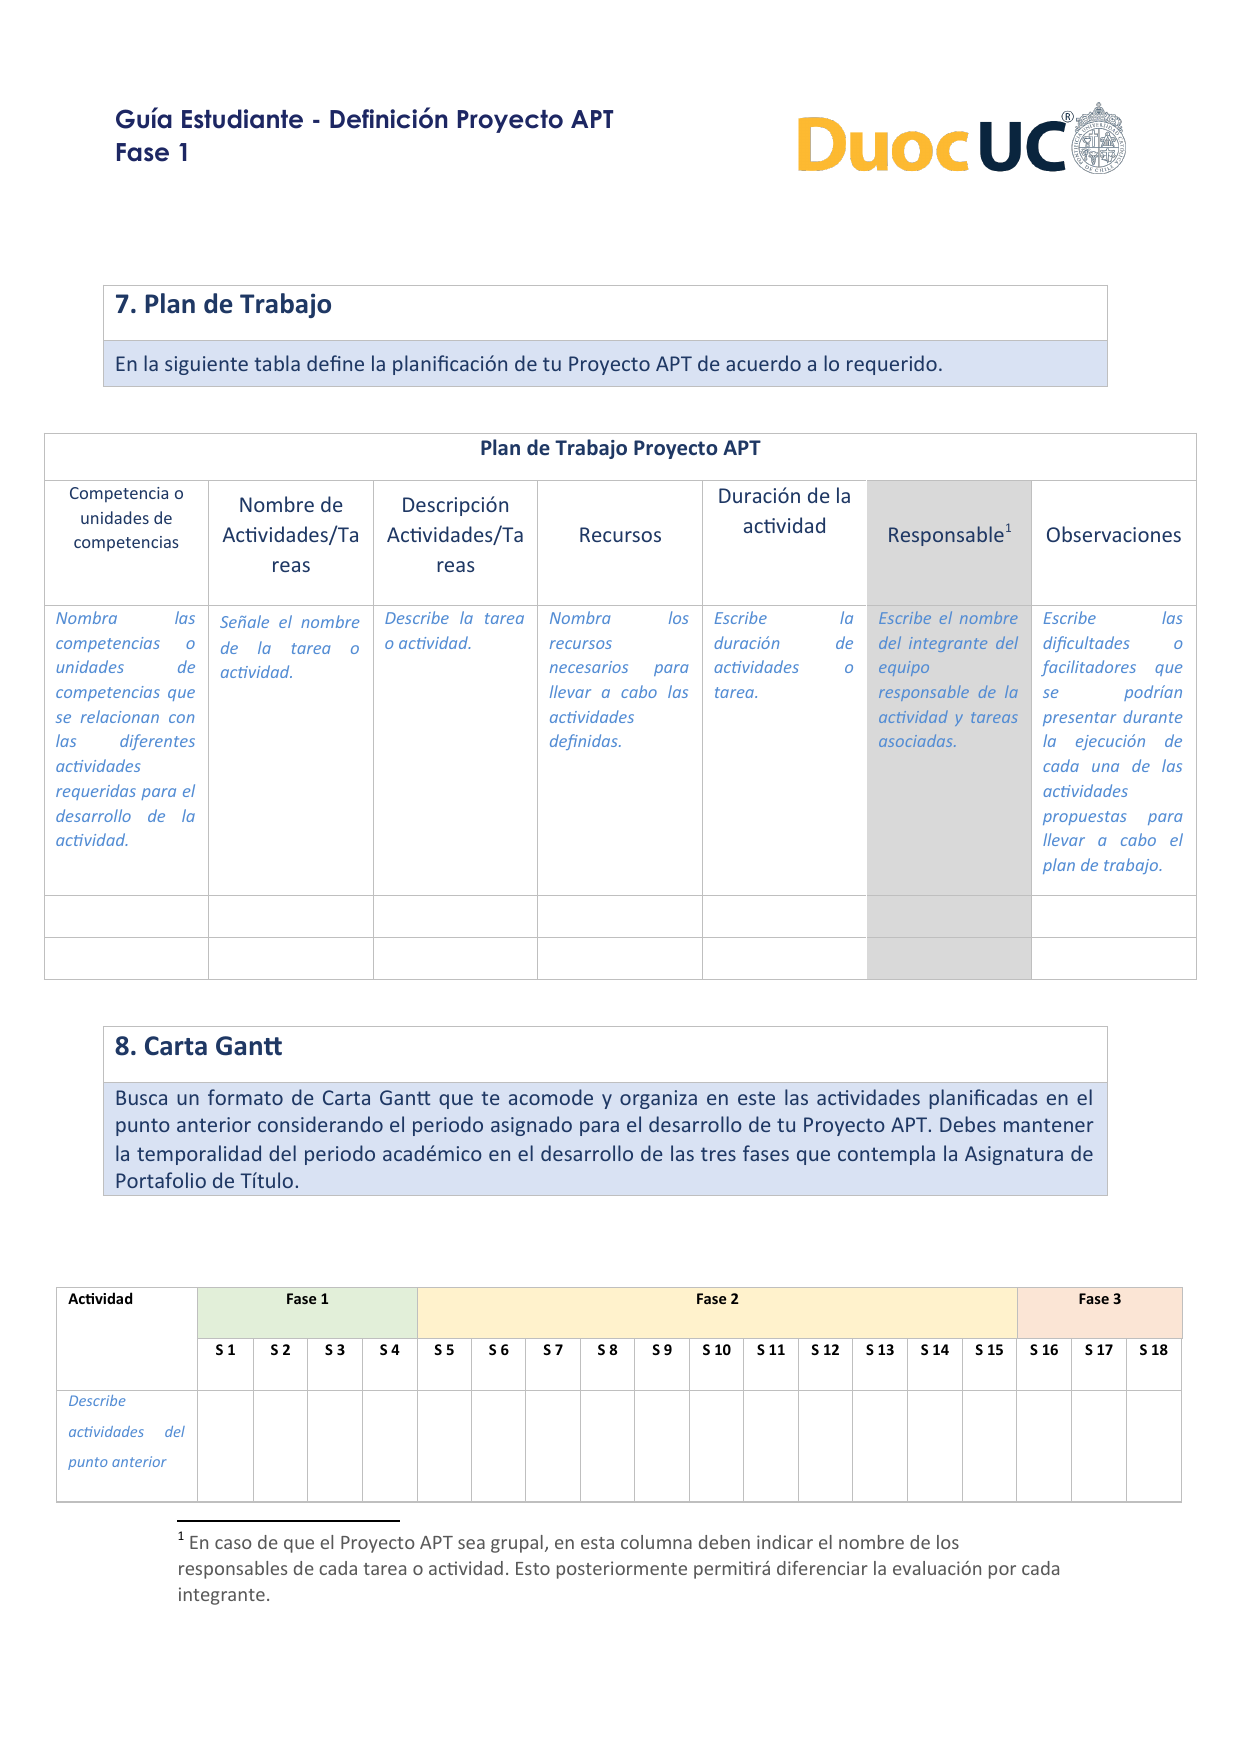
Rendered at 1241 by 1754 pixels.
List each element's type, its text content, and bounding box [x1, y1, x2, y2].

table_cell S 6 [472, 1339, 525, 1389]
table_cell Duración de la actividad [703, 481, 866, 605]
table_cell Responsable [867, 481, 1031, 605]
table_cell [254, 1391, 307, 1501]
table_cell [908, 1391, 962, 1501]
table_header Actividad [57, 1288, 197, 1389]
table_cell Escribe las dificultades o facilitadores que se podrían presentar durante la ejecución de cada una de las actividades propuestas para llevar a cabo el plan de trabajo. [1032, 606, 1196, 895]
table_cell [703, 896, 866, 937]
table_cell [418, 1391, 471, 1501]
table_cell S 2 [254, 1339, 307, 1389]
table_cell S 5 [418, 1339, 471, 1389]
table_cell [209, 896, 373, 937]
table_cell [744, 1391, 798, 1501]
table_cell [867, 896, 1031, 937]
table_cell [963, 1391, 1016, 1501]
table_cell [635, 1391, 689, 1501]
table_cell Observaciones [1032, 481, 1196, 605]
table_cell [363, 1391, 417, 1501]
table_header Plan de Trabajo Proyecto APT [45, 434, 1196, 480]
table_cell [45, 896, 208, 937]
table_cell [209, 938, 373, 979]
table_cell S 11 [744, 1339, 798, 1389]
table_cell Descripción Actividades/Tareas [374, 481, 537, 605]
table_cell [1032, 896, 1196, 937]
table_cell S 1 [198, 1339, 253, 1389]
table_cell S 12 [799, 1339, 852, 1389]
table_cell Nombre de Actividades/Tareas [209, 481, 373, 605]
table_cell S 17 [1072, 1339, 1126, 1389]
table_cell [1072, 1391, 1126, 1501]
table_cell [538, 896, 702, 937]
picture [798, 102, 1126, 174]
table_cell [374, 896, 537, 937]
table_header 7. Plan de Trabajo [104, 286, 1107, 340]
table_cell S 4 [363, 1339, 417, 1389]
table_cell Busca un formato de Carta Gantt que te acomode y organiza en este las actividades planificadas en el punto anterior considerando el periodo asignado para el desarrollo de tu Proyecto APT. Debes mantener la temporalidad del periodo académico en el desarrollo de las tres fases que contempla la Asignatura de Portafolio de Título. [104, 1083, 1107, 1195]
table_cell Señale el nombre de la tarea o actividad. [209, 606, 373, 895]
table_cell S 15 [963, 1339, 1016, 1389]
table_cell Escribe el nombre del integrante del equipo responsable de la actividad y tareas asociadas. [867, 606, 1031, 895]
table_cell S 13 [853, 1339, 907, 1389]
table_cell [1032, 938, 1196, 979]
table_cell Competencia o unidades de competencias [45, 481, 208, 605]
table_cell [374, 938, 537, 979]
table_cell [799, 1391, 852, 1501]
table_cell [1127, 1391, 1181, 1501]
table_cell Nombra los recursos necesarios para llevar a cabo las actividades definidas. [538, 606, 702, 895]
table_cell Describe actividades del punto anterior [57, 1391, 197, 1501]
table_cell [472, 1391, 525, 1501]
table_cell S 14 [908, 1339, 962, 1389]
table_cell [853, 1391, 907, 1501]
table_cell Escribe la duración de actividades o tarea. [703, 606, 866, 895]
table_cell Describe la tarea o actividad. [374, 606, 537, 895]
table_cell [538, 938, 702, 979]
table_cell [703, 938, 866, 979]
table_cell S 8 [581, 1339, 634, 1389]
table_header Fase 3 [1018, 1288, 1182, 1338]
table_cell [867, 938, 1031, 979]
table_cell S 7 [526, 1339, 580, 1389]
table_cell [45, 938, 208, 979]
table_header 8. Carta Gantt [104, 1027, 1107, 1082]
table_cell S 16 [1017, 1339, 1071, 1389]
table_cell En la siguiente tabla define la planificación de tu Proyecto APT de acuerdo a lo requerido. [104, 341, 1107, 386]
table_cell [690, 1391, 743, 1501]
table_cell Recursos [538, 481, 702, 605]
table_cell S 9 [635, 1339, 689, 1389]
table_cell [526, 1391, 580, 1501]
table_cell [581, 1391, 634, 1501]
table_header Fase 1 [198, 1288, 417, 1338]
table_cell [198, 1391, 253, 1501]
table_header Fase 2 [418, 1288, 1017, 1338]
table_cell S 10 [690, 1339, 743, 1389]
table_cell [308, 1391, 362, 1501]
table_cell [1017, 1391, 1071, 1501]
table_cell S 3 [308, 1339, 362, 1389]
table_cell Nombra las competencias o unidades de competencias que se relacionan con las diferentes actividades requeridas para el desarrollo de la actividad. [45, 606, 208, 895]
table_cell S 18 [1127, 1339, 1181, 1389]
